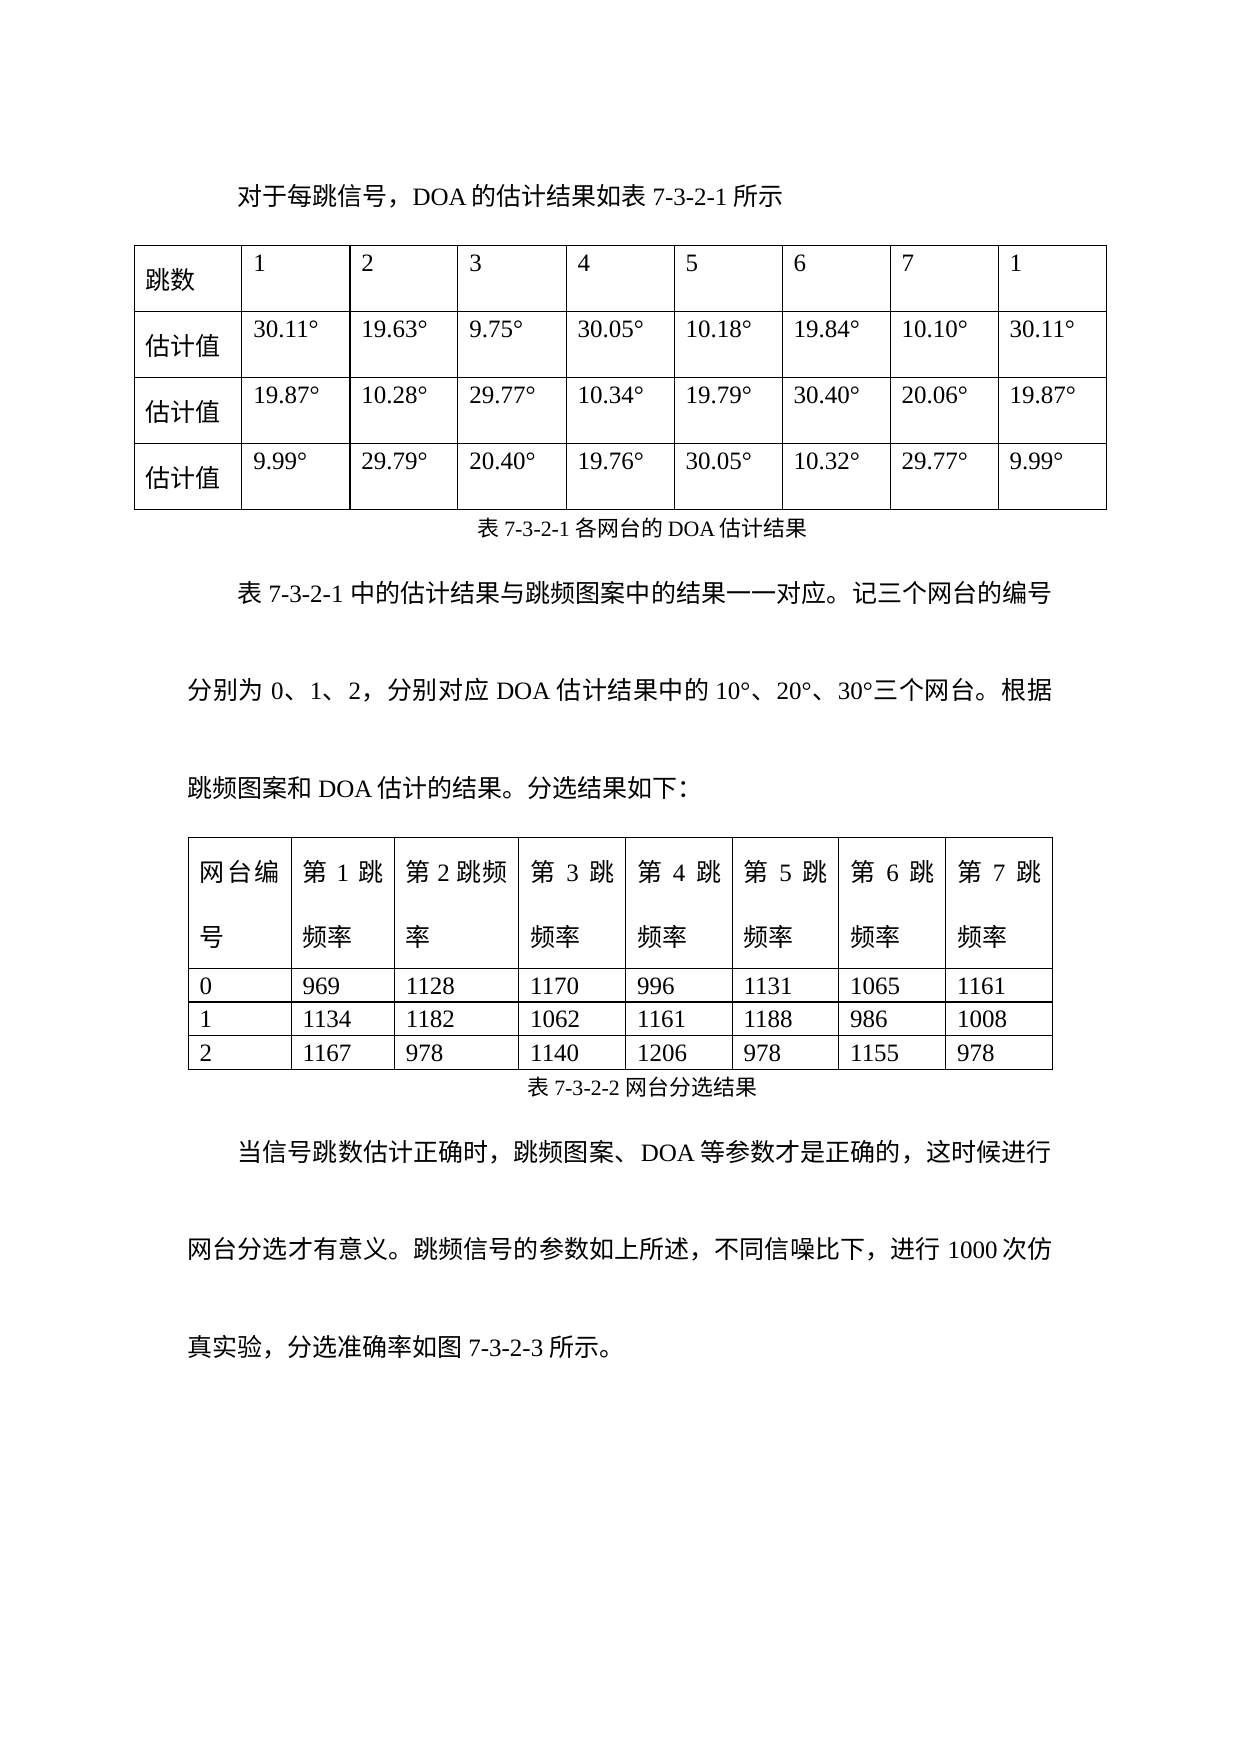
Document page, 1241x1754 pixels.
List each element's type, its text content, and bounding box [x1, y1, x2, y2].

table_cell 1188 [733, 1003, 838, 1035]
table_cell 10.10° [891, 312, 998, 377]
table_cell 1131 [733, 969, 838, 1001]
table_header 第2跳频率 [395, 838, 518, 968]
table_cell 19.79° [675, 378, 782, 443]
table_header 1 [999, 246, 1106, 311]
table_cell 10.28° [351, 378, 457, 443]
table_header 跳数 [135, 246, 241, 311]
table_header 5 [675, 246, 782, 311]
table_cell 1 [189, 1003, 291, 1035]
table_cell 978 [395, 1036, 518, 1068]
table_cell 1140 [519, 1036, 625, 1068]
table_cell 19.63° [351, 312, 457, 377]
text 表 7-3-2-1 各网台的 DOA 估计结果 [187, 510, 1053, 543]
table_cell 9.75° [458, 312, 566, 377]
table_cell 30.05° [567, 312, 674, 377]
table_cell 30.40° [783, 378, 890, 443]
table_cell 0 [189, 969, 291, 1001]
table_cell 30.05° [675, 444, 782, 509]
table_cell 1161 [626, 1003, 732, 1035]
table_cell 996 [626, 969, 732, 1001]
table_cell 1008 [946, 1003, 1052, 1035]
table_cell 1167 [292, 1036, 394, 1068]
table_header 网台编号 [189, 838, 291, 968]
table_header 7 [891, 246, 998, 311]
table_header 6 [783, 246, 890, 311]
table_cell 1170 [519, 969, 625, 1001]
table_cell 1065 [839, 969, 945, 1001]
table_cell 20.40° [458, 444, 566, 509]
table_cell 1134 [292, 1003, 394, 1035]
table_cell 29.79° [351, 444, 457, 509]
table_cell 30.11° [242, 312, 349, 377]
text 对于每跳信号，DOA 的估计结果如表 7-3-2-1 所示 [187, 162, 1053, 227]
table_cell 10.32° [783, 444, 890, 509]
table_cell 986 [839, 1003, 945, 1035]
table_header 第3跳频率 [519, 838, 625, 968]
table_cell 29.77° [891, 444, 998, 509]
table_cell 1062 [519, 1003, 625, 1035]
text 当信号跳数估计正确时，跳频图案、DOA 等参数才是正确的，这时候进行网台分选才有意义。跳频信号的参数如上所述，不同信噪比下，进行1000次仿真实验，分选准确率如图 7-3-2-3 所示。 [187, 1118, 1053, 1378]
table_header 3 [458, 246, 566, 311]
table_header 第5跳频率 [733, 838, 838, 968]
table_cell 2 [189, 1036, 291, 1068]
table_cell 9.99° [999, 444, 1106, 509]
table_cell 19.87° [242, 378, 349, 443]
table_header 第7跳频率 [946, 838, 1052, 968]
table_cell 19.76° [567, 444, 674, 509]
table_cell 估计值 [135, 378, 241, 443]
table_cell 1206 [626, 1036, 732, 1068]
table_cell 20.06° [891, 378, 998, 443]
table_header 1 [242, 246, 349, 311]
table_cell 1155 [839, 1036, 945, 1068]
text 表 7-3-2-1 中的估计结果与跳频图案中的结果一一对应。记三个网台的编号分别为 0、1、2，分别对应 DOA 估计结果中的10°、20°、30°三个网台。根据跳频图案和 DOA 估计的结果。分选结果如下： [187, 559, 1053, 819]
table_cell 19.84° [783, 312, 890, 377]
table_cell 估计值 [135, 444, 241, 509]
table_cell 978 [946, 1036, 1052, 1068]
table_cell 估计值 [135, 312, 241, 377]
text 表 7-3-2-2 网台分选结果 [187, 1070, 1053, 1102]
table_header 第1跳频率 [292, 838, 394, 968]
table_header 4 [567, 246, 674, 311]
table_cell 10.18° [675, 312, 782, 377]
table_cell 19.87° [999, 378, 1106, 443]
table_cell 29.77° [458, 378, 566, 443]
table_cell 30.11° [999, 312, 1106, 377]
table_cell 10.34° [567, 378, 674, 443]
table_header 2 [351, 246, 457, 311]
table_cell 1128 [395, 969, 518, 1001]
table_header 第4跳频率 [626, 838, 732, 968]
table_cell 1161 [946, 969, 1052, 1001]
table_header 第6跳频率 [839, 838, 945, 968]
table_cell 9.99° [242, 444, 349, 509]
table_cell 978 [733, 1036, 838, 1068]
table_cell 1182 [395, 1003, 518, 1035]
table_cell 969 [292, 969, 394, 1001]
